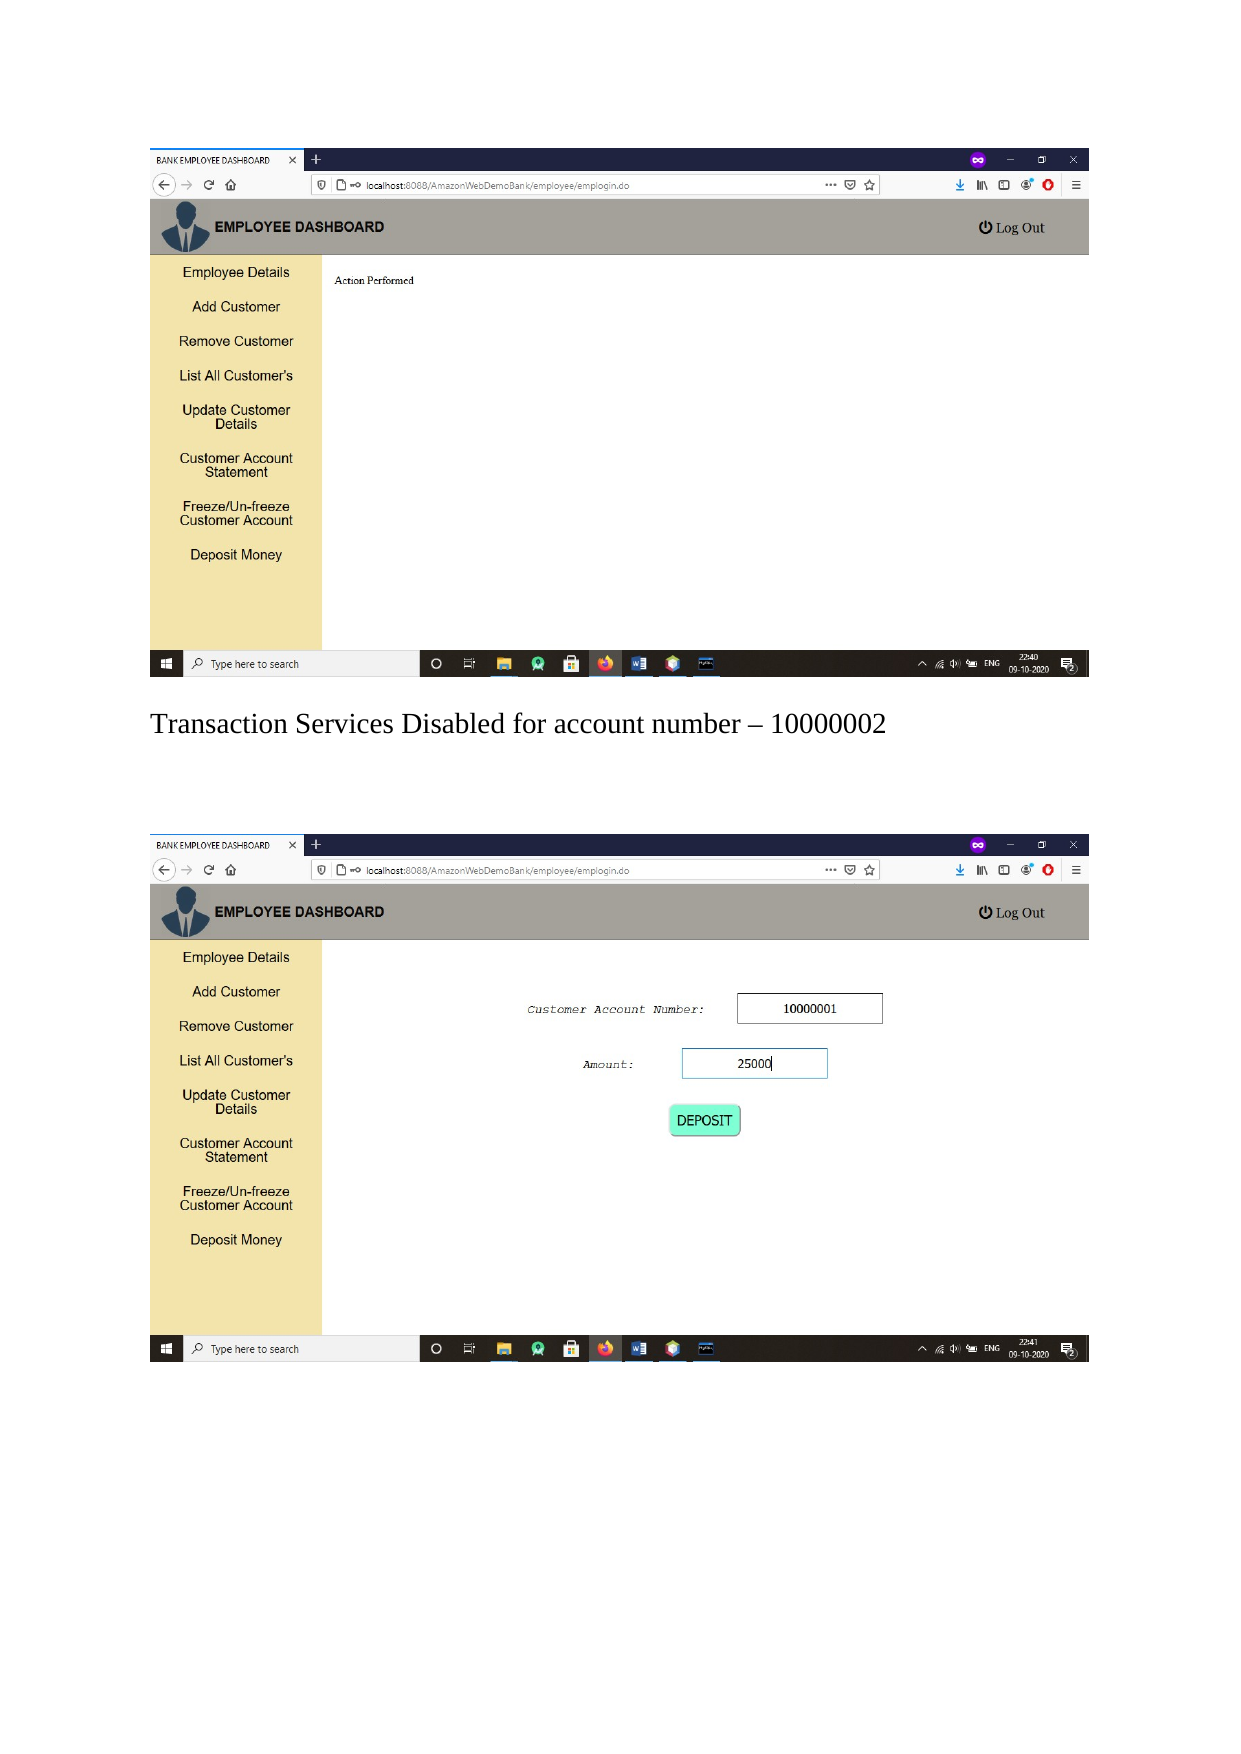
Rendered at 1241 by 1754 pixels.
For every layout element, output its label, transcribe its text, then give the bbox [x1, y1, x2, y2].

picture [150, 148, 1089, 677]
picture [150, 834, 1089, 1362]
text Transaction Services Disabled for account number – 10000002 [150, 706, 1221, 739]
